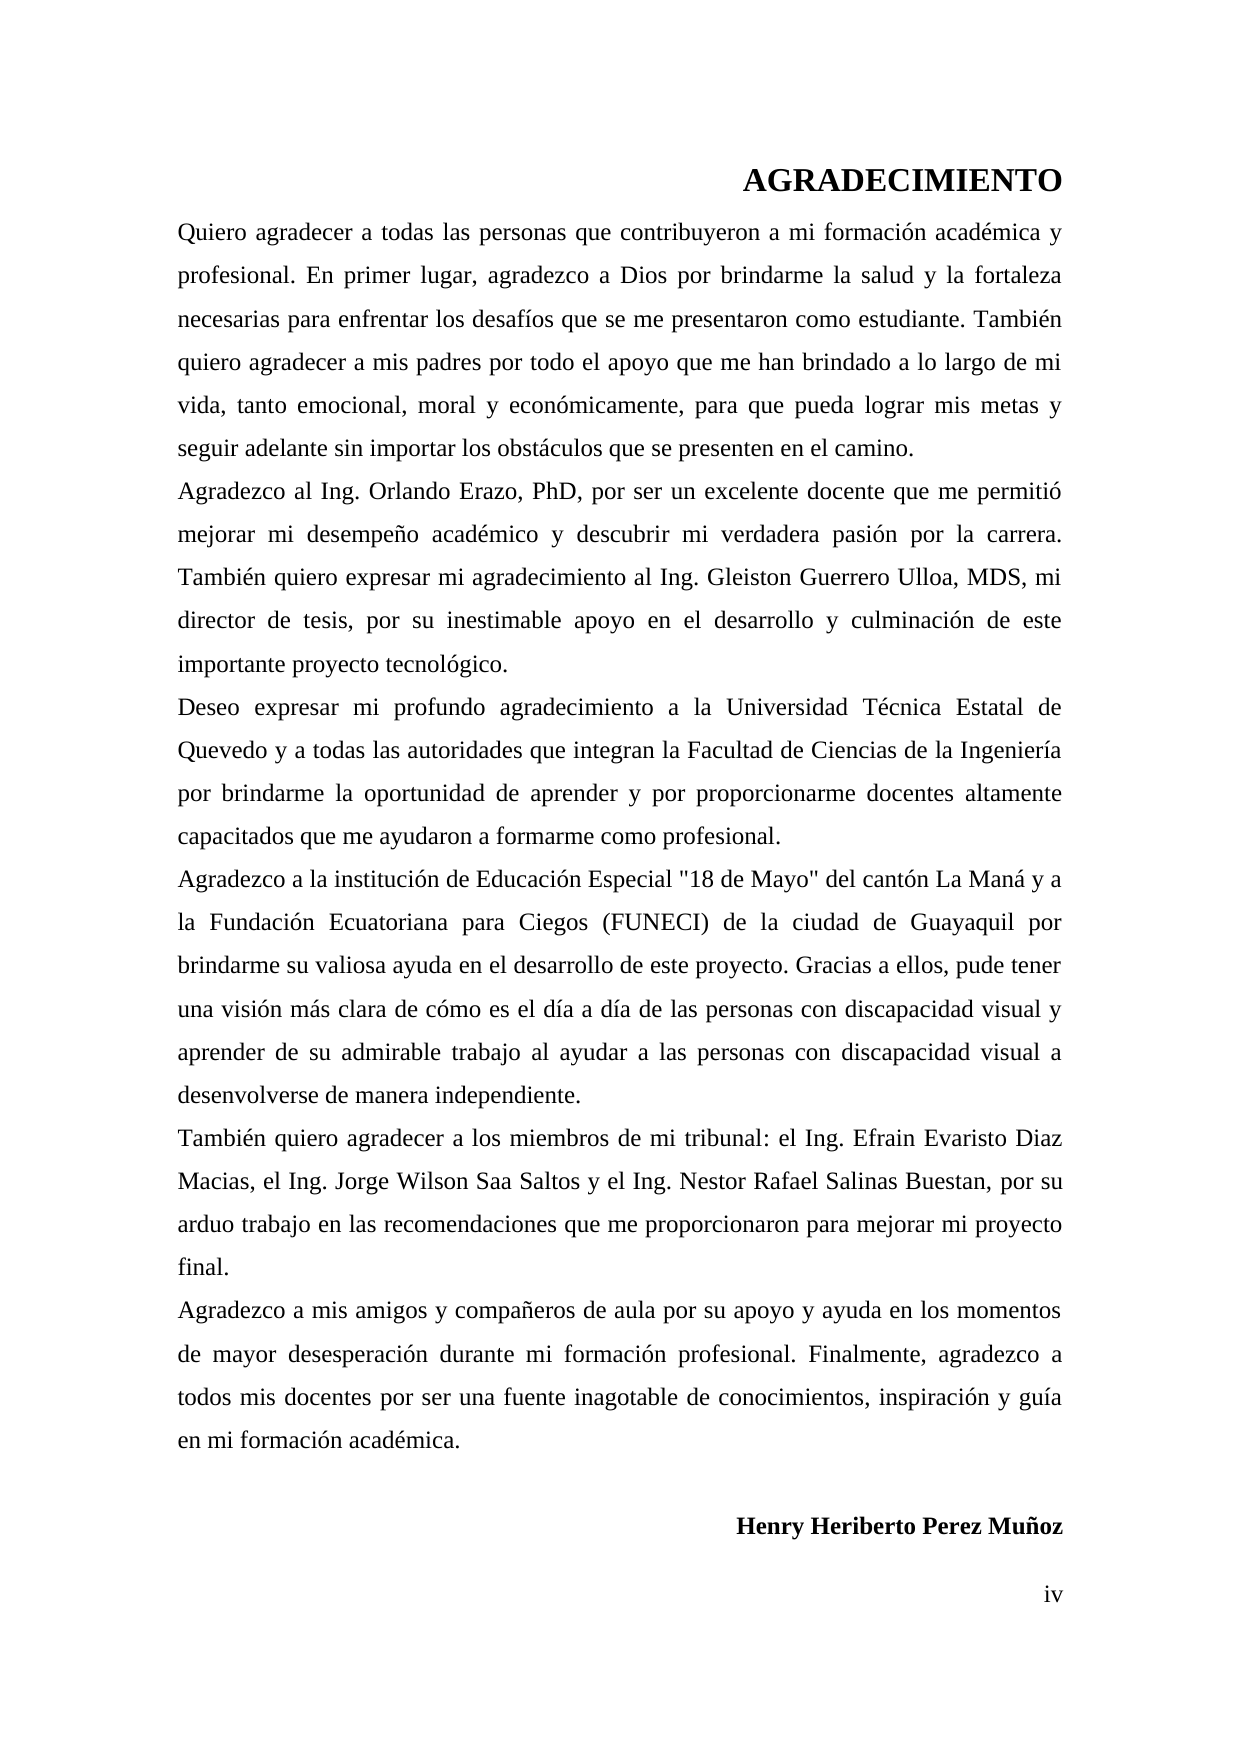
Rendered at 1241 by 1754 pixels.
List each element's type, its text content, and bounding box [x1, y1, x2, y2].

text También quiero agradecer a los miembros de mi tribunal: el Ing. Efrain Evaristo Diaz Macias, el Ing. Jorge Wilson Saa Saltos y el Ing. Nestor Rafael Salinas Buestan, por su arduo trabajo en las recomendaciones que me proporcionaron para mejorar mi proyecto final. [177, 1123, 1063, 1281]
text Agradezco al Ing. Orlando Erazo, PhD, por ser un excelente docente que me permitió mejorar mi desempeño académico y descubrir mi verdadera pasión por la carrera. También quiero expresar mi agradecimiento al Ing. Gleiston Guerrero Ulloa, MDS, mi director de tesis, por su inestimable apoyo en el desarrollo y culminación de este importante proyecto tecnológico. [177, 476, 1063, 677]
text Quiero agradecer a todas las personas que contribuyeron a mi formación académica y profesional. En primer lugar, agradezco a Dios por brindarme la salud y la fortaleza necesarias para enfrentar los desafíos que se me presentaron como estudiante. También quiero agradecer a mis padres por todo el apoyo que me han brindado a lo largo de mi vida, tanto emocional, moral y económicamente, para que pueda lograr mis metas y seguir adelante sin importar los obstáculos que se presenten en el camino. [177, 217, 1063, 462]
text Deseo expresar mi profundo agradecimiento a la Universidad Técnica Estatal de Quevedo y a todas las autoridades que integran la Facultad de Ciencias de la Ingeniería por brindarme la oportunidad de aprender y por proporcionarme docentes altamente capacitados que me ayudaron a formarme como profesional. [177, 692, 1063, 850]
text Agradezco a la institución de Educación Especial "18 de Mayo" del cantón La Maná y a la Fundación Ecuatoriana para Ciegos (FUNECI) de la ciudad de Guayaquil por brindarme su valiosa ayuda en el desarrollo de este proyecto. Gracias a ellos, pude tener una visión más clara de cómo es el día a día de las personas con discapacidad visual y aprender de su admirable trabajo al ayudar a las personas con discapacidad visual a desenvolverse de manera independiente. [177, 864, 1063, 1109]
text Agradezco a mis amigos y compañeros de aula por su apoyo y ayuda en los momentos de mayor desesperación durante mi formación profesional. Finalmente, agradezco a todos mis docentes por ser una fuente inagotable de conocimientos, inspiración y guía en mi formación académica. [177, 1296, 1063, 1454]
text Henry Heriberto Perez Muñoz [177, 1511, 1063, 1540]
subtitle AGRADECIMIENTO [177, 160, 1063, 198]
